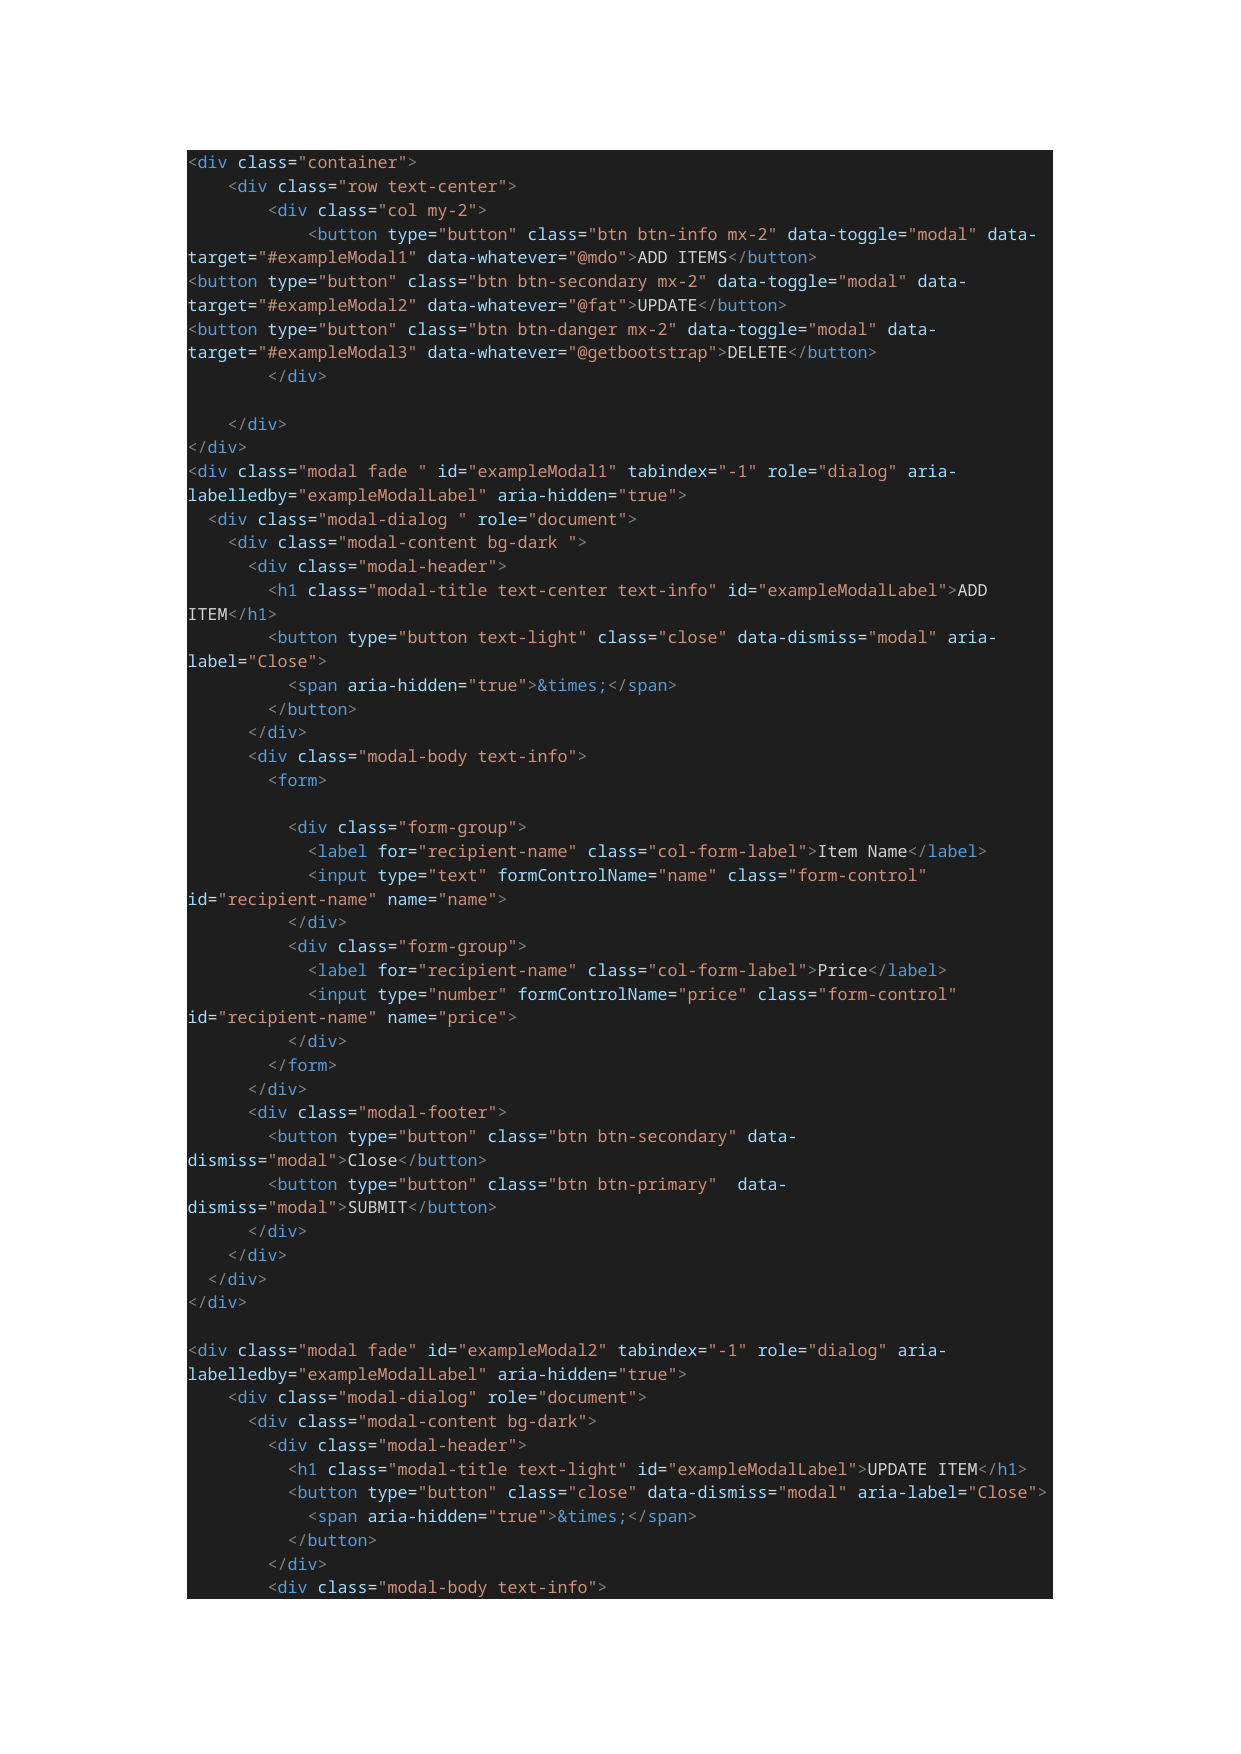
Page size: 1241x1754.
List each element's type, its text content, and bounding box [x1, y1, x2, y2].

text </div> [187, 1290, 1053, 1314]
text </div> [187, 720, 1053, 744]
text <button type="button" class="btn btn-primary" data-dismiss="modal">SUBMIT</button> [187, 1171, 1053, 1219]
text <h1 class="modal-title text-light" id="exampleModalLabel">UPDATE ITEM</h1> [187, 1456, 1053, 1480]
text <div class="modal-footer"> [187, 1100, 1053, 1124]
text <button type="button" class="btn btn-danger mx-2" data-toggle="modal" data-target="#exampleModal3" data-whatever="@getbootstrap">DELETE</button> [187, 316, 1053, 364]
text <div class="col my-2"> [187, 197, 1053, 221]
text <div class="modal-body text-info"> [187, 1575, 1053, 1599]
text <input type="number" formControlName="price" class="form-control" id="recipient-name" name="price"> [187, 981, 1053, 1029]
text </button> [187, 696, 1053, 720]
text </div> [187, 364, 1053, 387]
text <span aria-hidden="true">&times;</span> [187, 1504, 1053, 1527]
text </form> [187, 1052, 1053, 1076]
text <button type="button" class="close" data-dismiss="modal" aria-label="Close"> [187, 1480, 1053, 1504]
text <div class="modal-dialog" role="document"> [187, 1385, 1053, 1409]
text <button type="button" class="btn btn-secondary mx-2" data-toggle="modal" data-target="#exampleModal2" data-whatever="@fat">UPDATE</button> [187, 269, 1053, 316]
text </div> [187, 1076, 1053, 1100]
text <div class="modal fade" id="exampleModal2" tabindex="-1" role="dialog" aria-labelledby="exampleModalLabel" aria-hidden="true"> [187, 1337, 1053, 1385]
text <h1 class="modal-title text-center text-info" id="exampleModalLabel">ADD ITEM</h1> [187, 577, 1053, 625]
text </div> [187, 1029, 1053, 1052]
text <button type="button text-light" class="close" data-dismiss="modal" aria-label="Close"> [187, 625, 1053, 672]
text <div class="row text-center"> [187, 174, 1053, 197]
text <div class="modal fade " id="exampleModal1" tabindex="-1" role="dialog" aria-labelledby="exampleModalLabel" aria-hidden="true"> [187, 459, 1053, 506]
text </div> [187, 1242, 1053, 1266]
text <span aria-hidden="true">&times;</span> [187, 672, 1053, 696]
text <div class="form-group"> [187, 815, 1053, 839]
text </div> [187, 1551, 1053, 1575]
text <div class="modal-header"> [187, 554, 1053, 577]
text <button type="button" class="btn btn-info mx-2" data-toggle="modal" data-target="#exampleModal1" data-whatever="@mdo">ADD ITEMS</button> [187, 221, 1053, 269]
text <div class="container"> [187, 150, 1053, 174]
text </div> [187, 1266, 1053, 1290]
text </div> [187, 411, 1053, 435]
text <div class="modal-dialog " role="document"> [187, 506, 1053, 530]
text <div class="modal-content bg-dark"> [187, 1409, 1053, 1432]
text <form> [187, 767, 1053, 791]
text <div class="modal-body text-info"> [187, 744, 1053, 767]
text <label for="recipient-name" class="col-form-label">Price</label> [187, 957, 1053, 981]
text <input type="text" formControlName="name" class="form-control" id="recipient-name" name="name"> [187, 862, 1053, 910]
text <div class="modal-content bg-dark "> [187, 530, 1053, 554]
text <label for="recipient-name" class="col-form-label">Item Name</label> [187, 839, 1053, 862]
text </button> [187, 1527, 1053, 1551]
text </div> [187, 1219, 1053, 1242]
text <button type="button" class="btn btn-secondary" data-dismiss="modal">Close</button> [187, 1124, 1053, 1171]
text </div> [187, 435, 1053, 459]
text <div class="modal-header"> [187, 1432, 1053, 1456]
text </div> [187, 910, 1053, 934]
text <div class="form-group"> [187, 934, 1053, 957]
